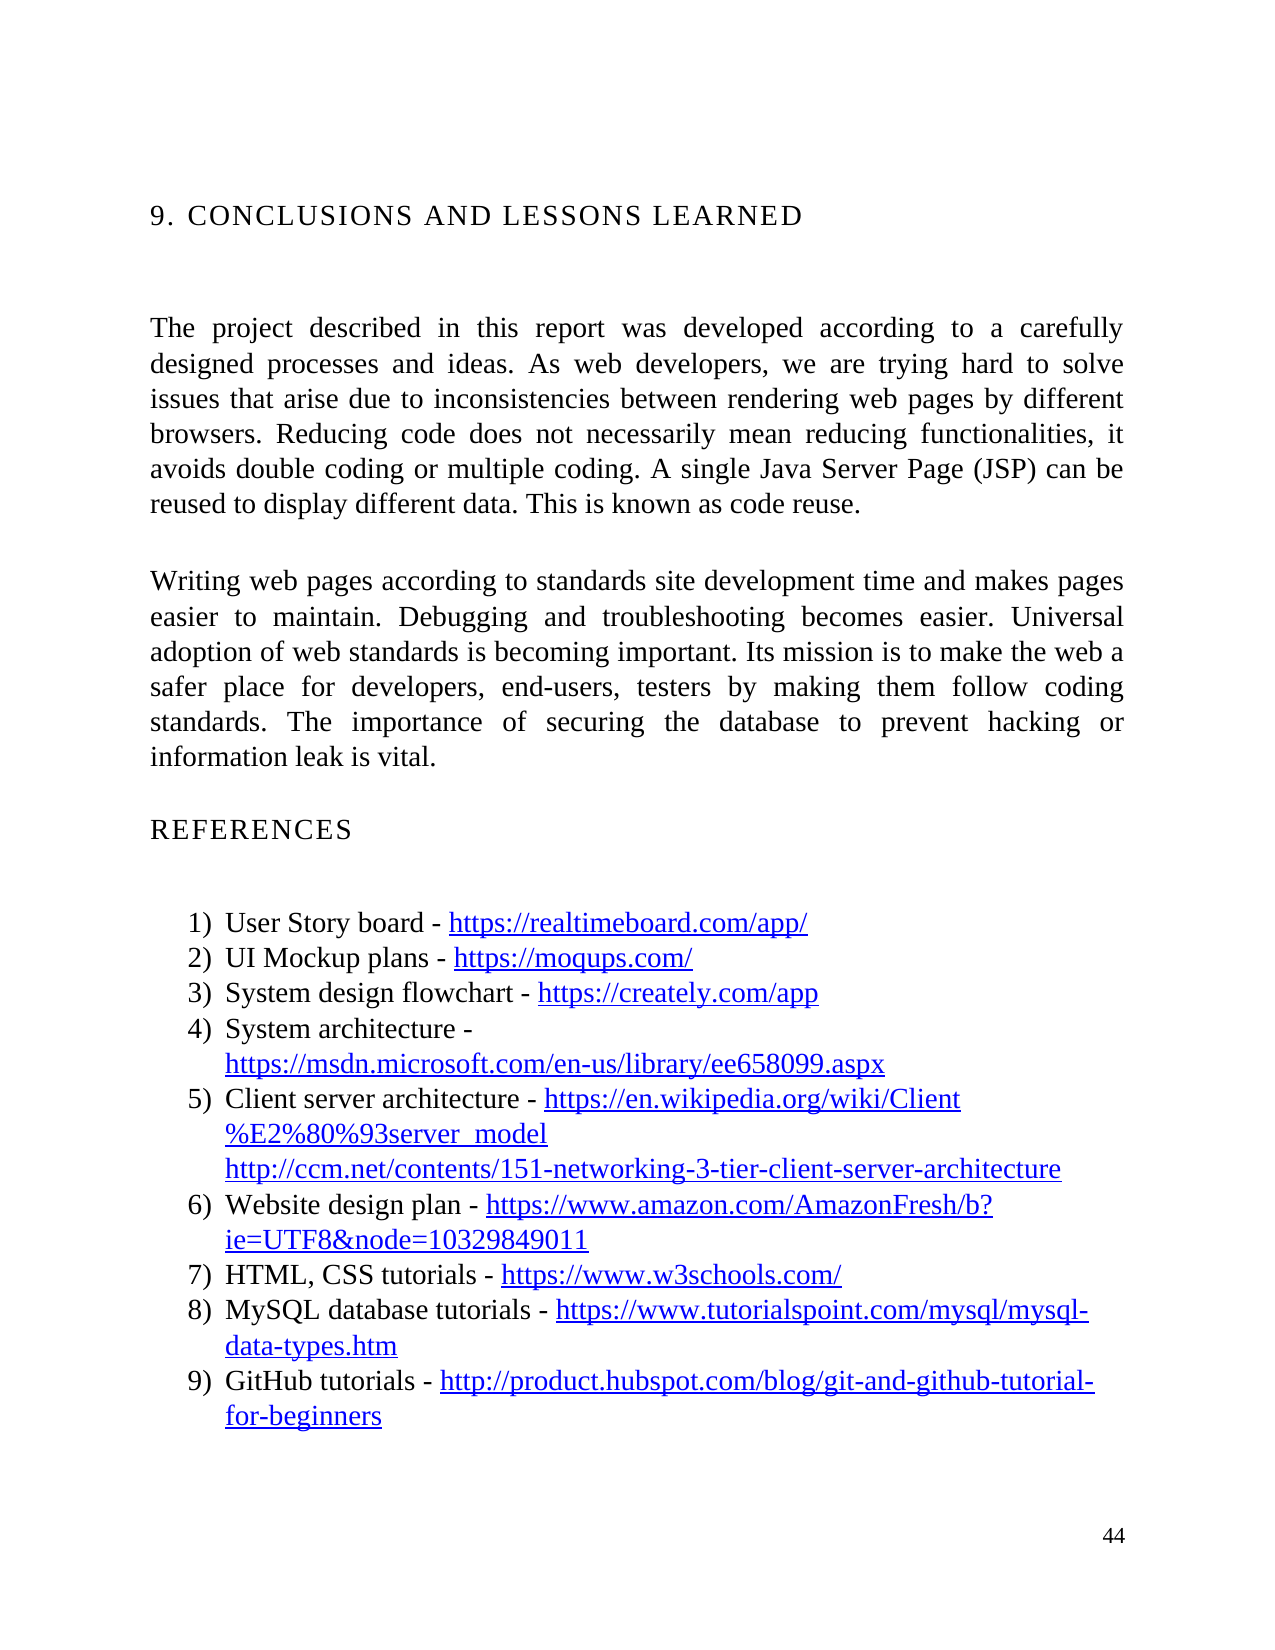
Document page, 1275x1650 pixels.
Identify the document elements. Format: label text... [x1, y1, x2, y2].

subtitle Conclusions and Lessons Learned [150, 198, 1125, 232]
list HTML, CSS tutorials - https://www.w3schools.com/ [187, 1257, 1125, 1291]
list http://ccm.net/contents/151-networking-3-tier-client-server-architecture [225, 1152, 1125, 1185]
list GitHub tutorials - http://product.hubspot.com/blog/git-and-github-tutorial-for-beginners [187, 1363, 1125, 1432]
list UI Mockup plans - https://moqups.com/ [187, 940, 1125, 974]
list System architecture - https://msdn.microsoft.com/en-us/library/ee658099.aspx [187, 1011, 1125, 1079]
list Website design plan - https://www.amazon.com/AmazonFresh/b?ie=UTF8&node=10329849011 [187, 1187, 1125, 1256]
list User Story board - https://realtimeboard.com/app/ [187, 905, 1125, 939]
text Writing web pages according to standards site development time and makes pages easier to maintain. Debugging and troubleshooting becomes easier. Universal adoption of web standards is becoming important. Its mission is to make the web a safer place for developers, end-users, testers by making them follow coding standards. The importance of securing the database to prevent hacking or information leak is vital. [150, 563, 1125, 773]
list System design flowchart - https://creately.com/app [187, 976, 1125, 1009]
list MySQL database tutorials - https://www.tutorialspoint.com/mysql/mysql-data-types.htm [187, 1292, 1125, 1361]
subtitle References [150, 812, 352, 846]
text The project described in this report was developed according to a carefully designed processes and ideas. As web developers, we are trying hard to solve issues that arise due to inconsistencies between rendering web pages by different browsers. Reducing code does not necessarily mean reducing functionalities, it avoids double coding or multiple coding. A single Java Server Page (JSP) can be reused to display different data. This is known as code reuse. [150, 311, 1125, 520]
list Client server architecture - https://en.wikipedia.org/wiki/Client%E2%80%93server_model [187, 1081, 1125, 1150]
